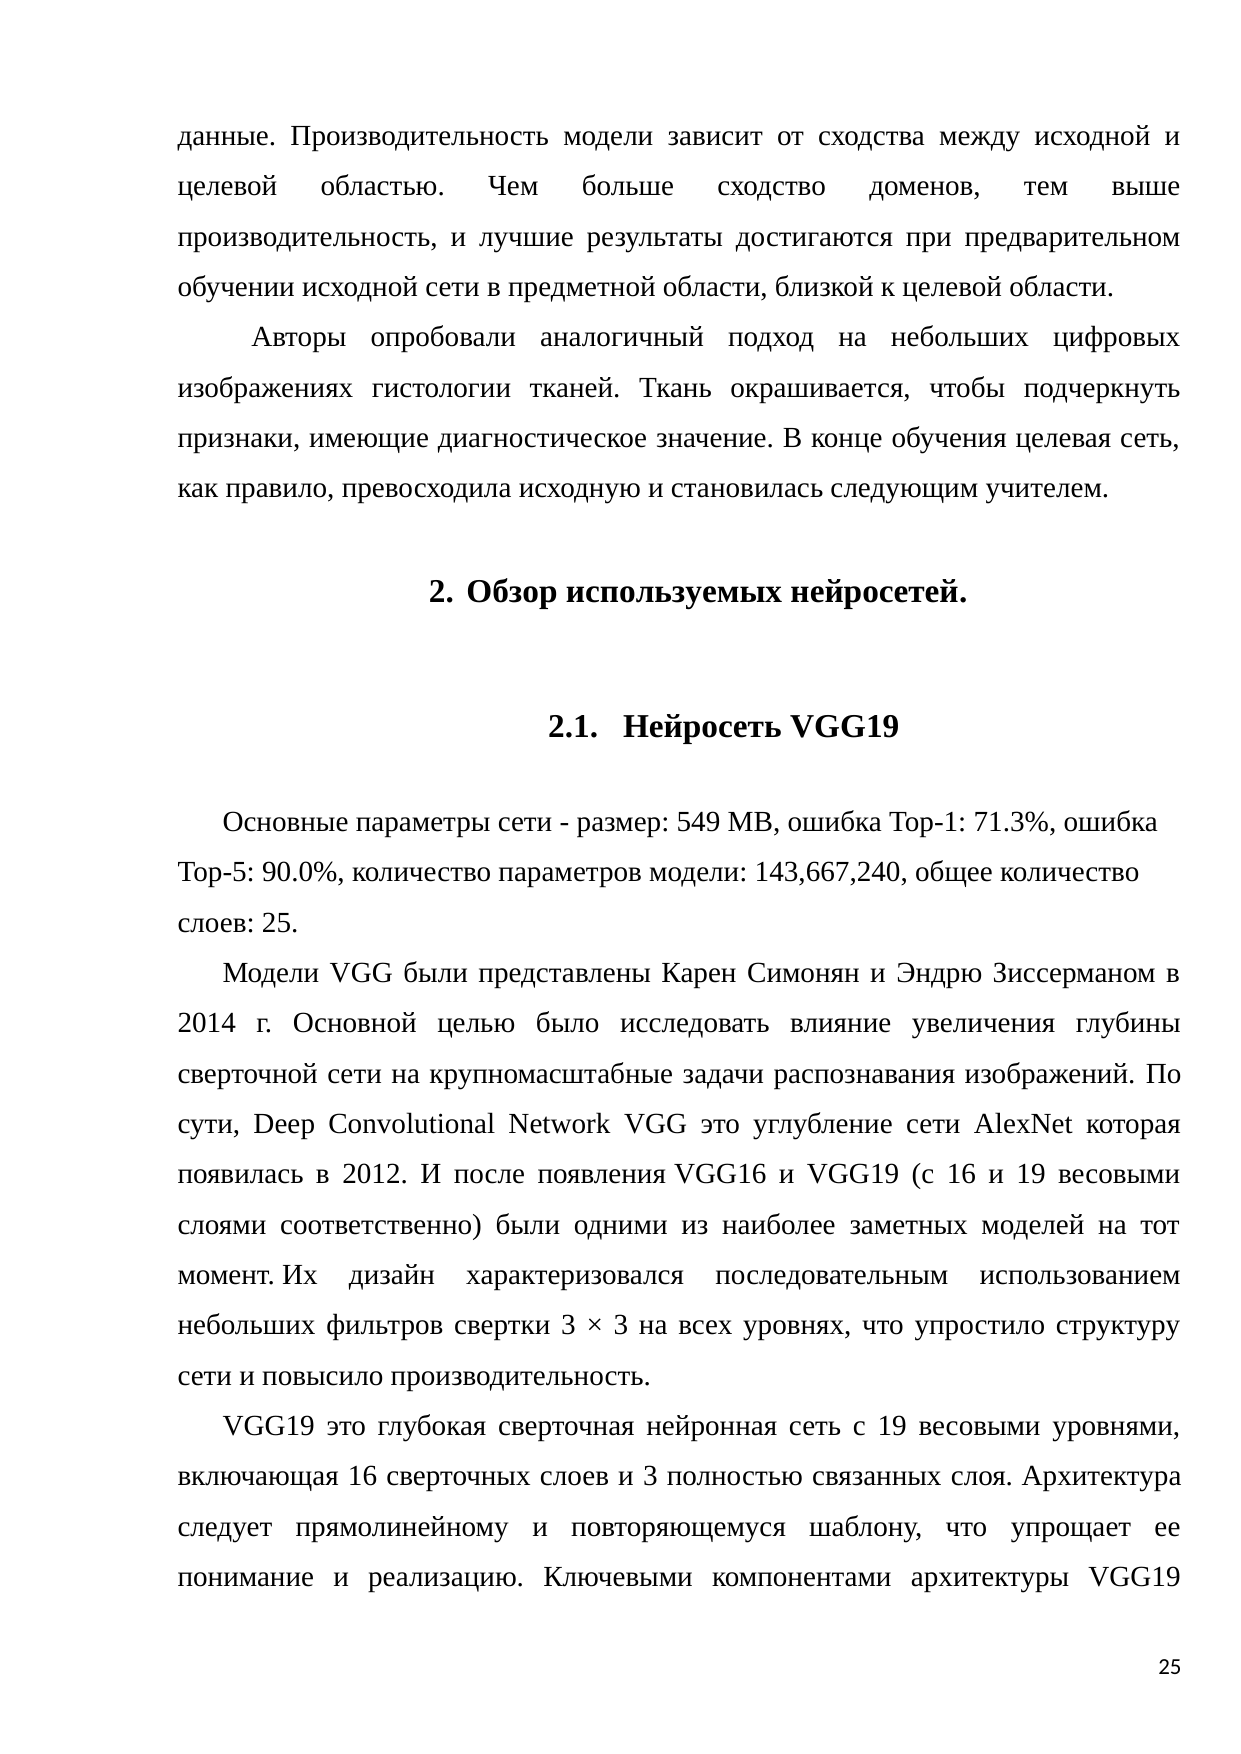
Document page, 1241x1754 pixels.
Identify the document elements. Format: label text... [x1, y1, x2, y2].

text Авторы опробовали аналогичный подход на небольших цифровых изображениях гистологии тканей. Ткань окрашивается, чтобы подчеркнуть признаки, имеющие диагностическое значение. В конце обучения целевая сеть, как правило, превосходила исходную и становилась следующим учителем. [177, 319, 1181, 504]
list Нейросеть VGG19 [266, 707, 1181, 745]
text Основные параметры сети - размер: 549 MB, ошибка Top-1: 71.3%, ошибка Top-5: 90.0%, количество параметров модели: 143,667,240, общее количество слоев: 25. [177, 804, 1181, 938]
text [177, 1408, 1181, 1592]
text Модели VGG были представлены Карен Симонян и Эндрю Зиссерманом в 2014 г. Основной целью было исследовать влияние увеличения глубины сверточной сети на крупномасштабные задачи распознавания изображений. По сути, Deep Convolutional Network VGG это углубление сети AlexNet которая появилась в 2012. И после появления VGG16 и VGG19 (с 16 и 19 весовыми слоями соответственно) были одними из наиболее заметных моделей на тот момент. Их дизайн характеризовался последовательным использованием небольших фильтров свертки 3 × 3 на всех уровнях, что упростило структуру сети и повысило производительность. [177, 955, 1181, 1391]
list Обзор используемых нейросетей. [215, 571, 1181, 609]
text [177, 118, 1181, 303]
